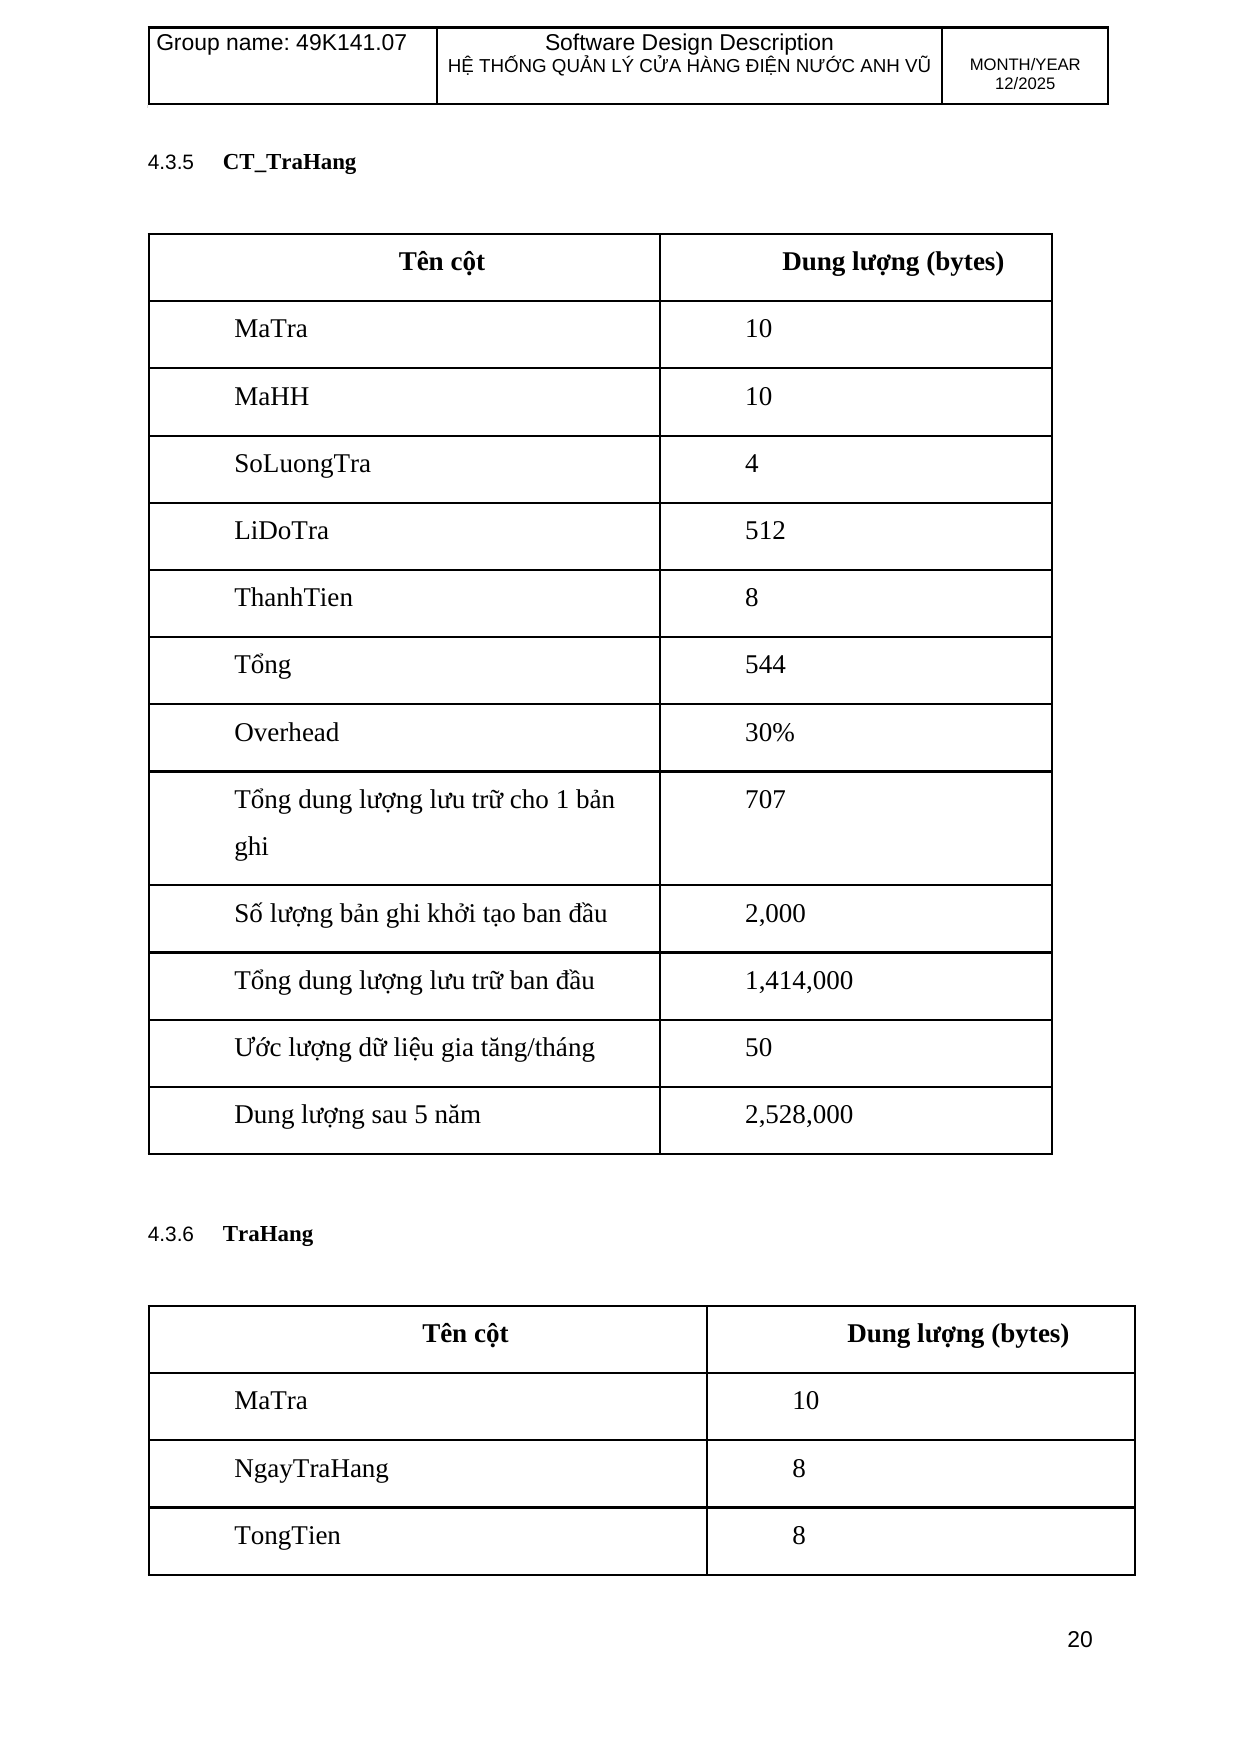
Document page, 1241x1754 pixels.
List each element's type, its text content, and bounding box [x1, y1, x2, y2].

subtitle CT_TraHang [148, 148, 1092, 174]
subtitle TraHang [148, 1219, 1092, 1246]
